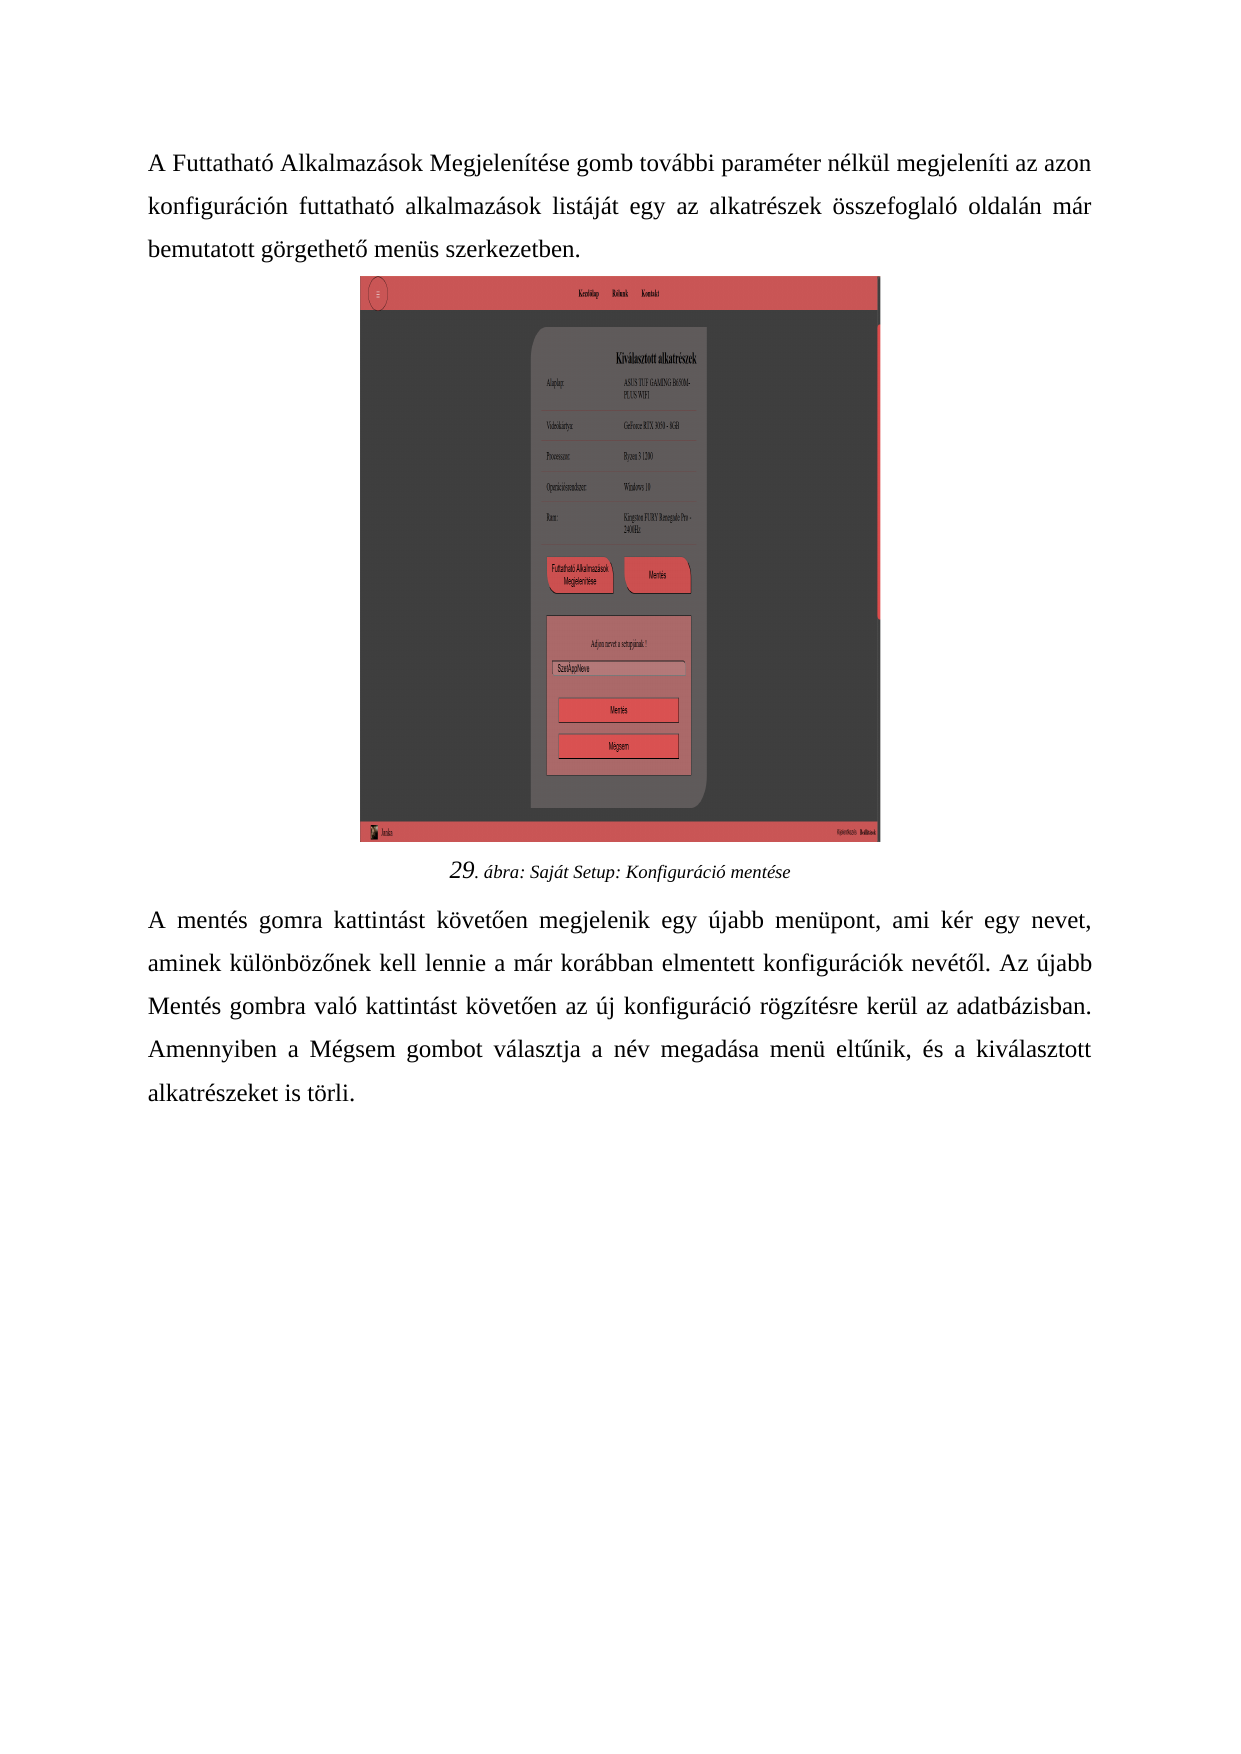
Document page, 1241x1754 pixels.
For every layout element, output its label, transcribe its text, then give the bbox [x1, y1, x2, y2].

picture [360, 276, 881, 842]
text A mentés gomra kattintást követően megjelenik egy újabb menüpont, ami kér egy nevet, aminek különbözőnek kell lennie a már korábban elmentett konfigurációk nevétől. Az újabb Mentés gombra való kattintást követően az új konfiguráció rögzítésre kerül az adatbázisban. Amennyiben a Mégsem gombot választja a név megadása menü eltűnik, és a kiválasztott alkatrészeket is törli. [148, 905, 1093, 1106]
text 29. ábra: Saját Setup: Konfiguráció mentése [148, 856, 1093, 884]
text A Futtatható Alkalmazások Megjelenítése gomb további paraméter nélkül megjeleníti az azon konfiguráción futtatható alkalmazások listáját egy az alkatrészek összefoglaló oldalán már bemutatott görgethető menüs szerkezetben. [148, 148, 1093, 263]
